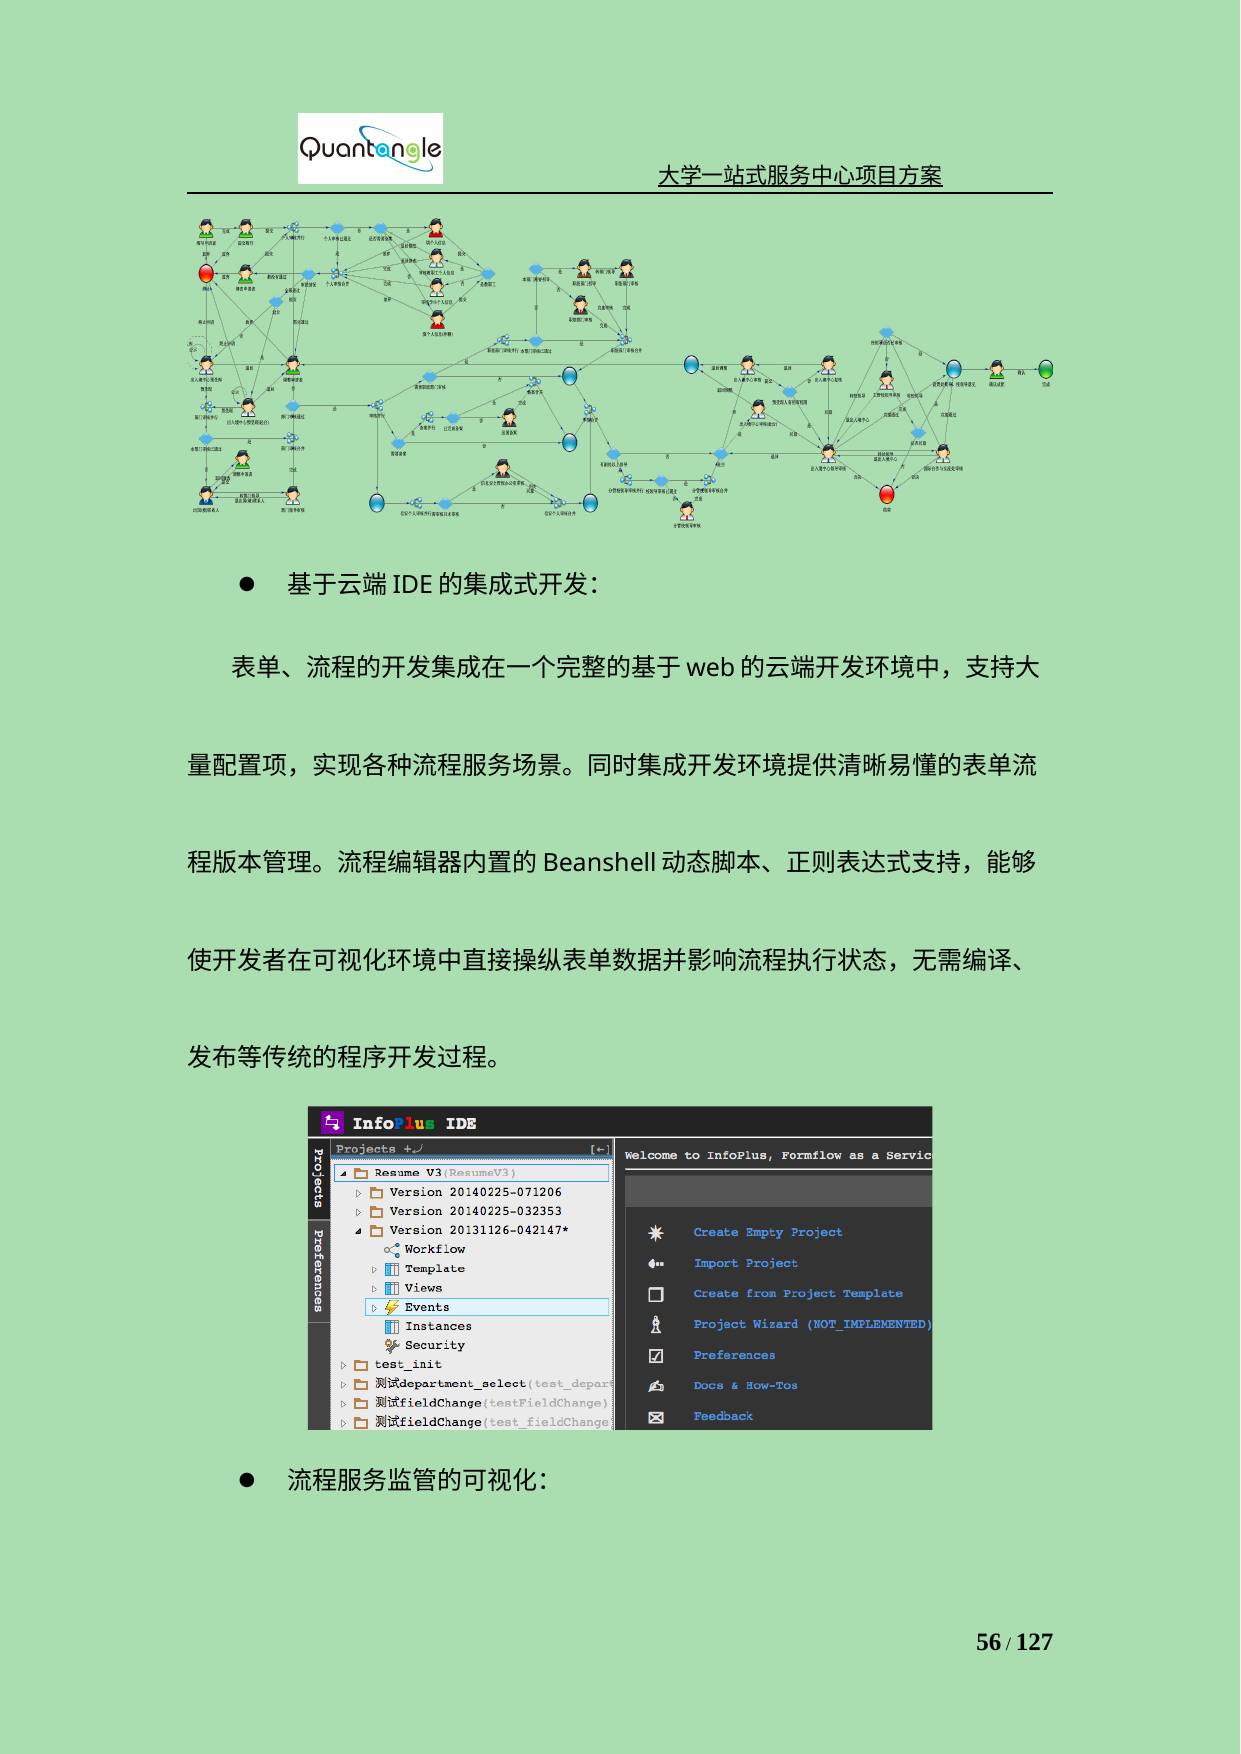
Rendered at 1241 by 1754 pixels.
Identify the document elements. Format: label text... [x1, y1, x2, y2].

picture [307, 1106, 933, 1430]
list 基于云端IDE的集成式开发： [237, 550, 1053, 615]
text 表单、流程的开发集成在一个完整的基于web的云端开发环境中，支持大量配置项，实现各种流程服务场景。同时集成开发环境提供清晰易懂的表单流程版本管理。流程编辑器内置的Beanshell动态脚本、正则表达式支持，能够使开发者在可视化环境中直接操纵表单数据并影响流程执行状态，无需编译、发布等传统的程序开发过程。 [187, 633, 1053, 1088]
list 流程服务监管的可视化： [237, 1446, 1053, 1511]
picture [297, 113, 444, 184]
picture [187, 217, 1053, 529]
